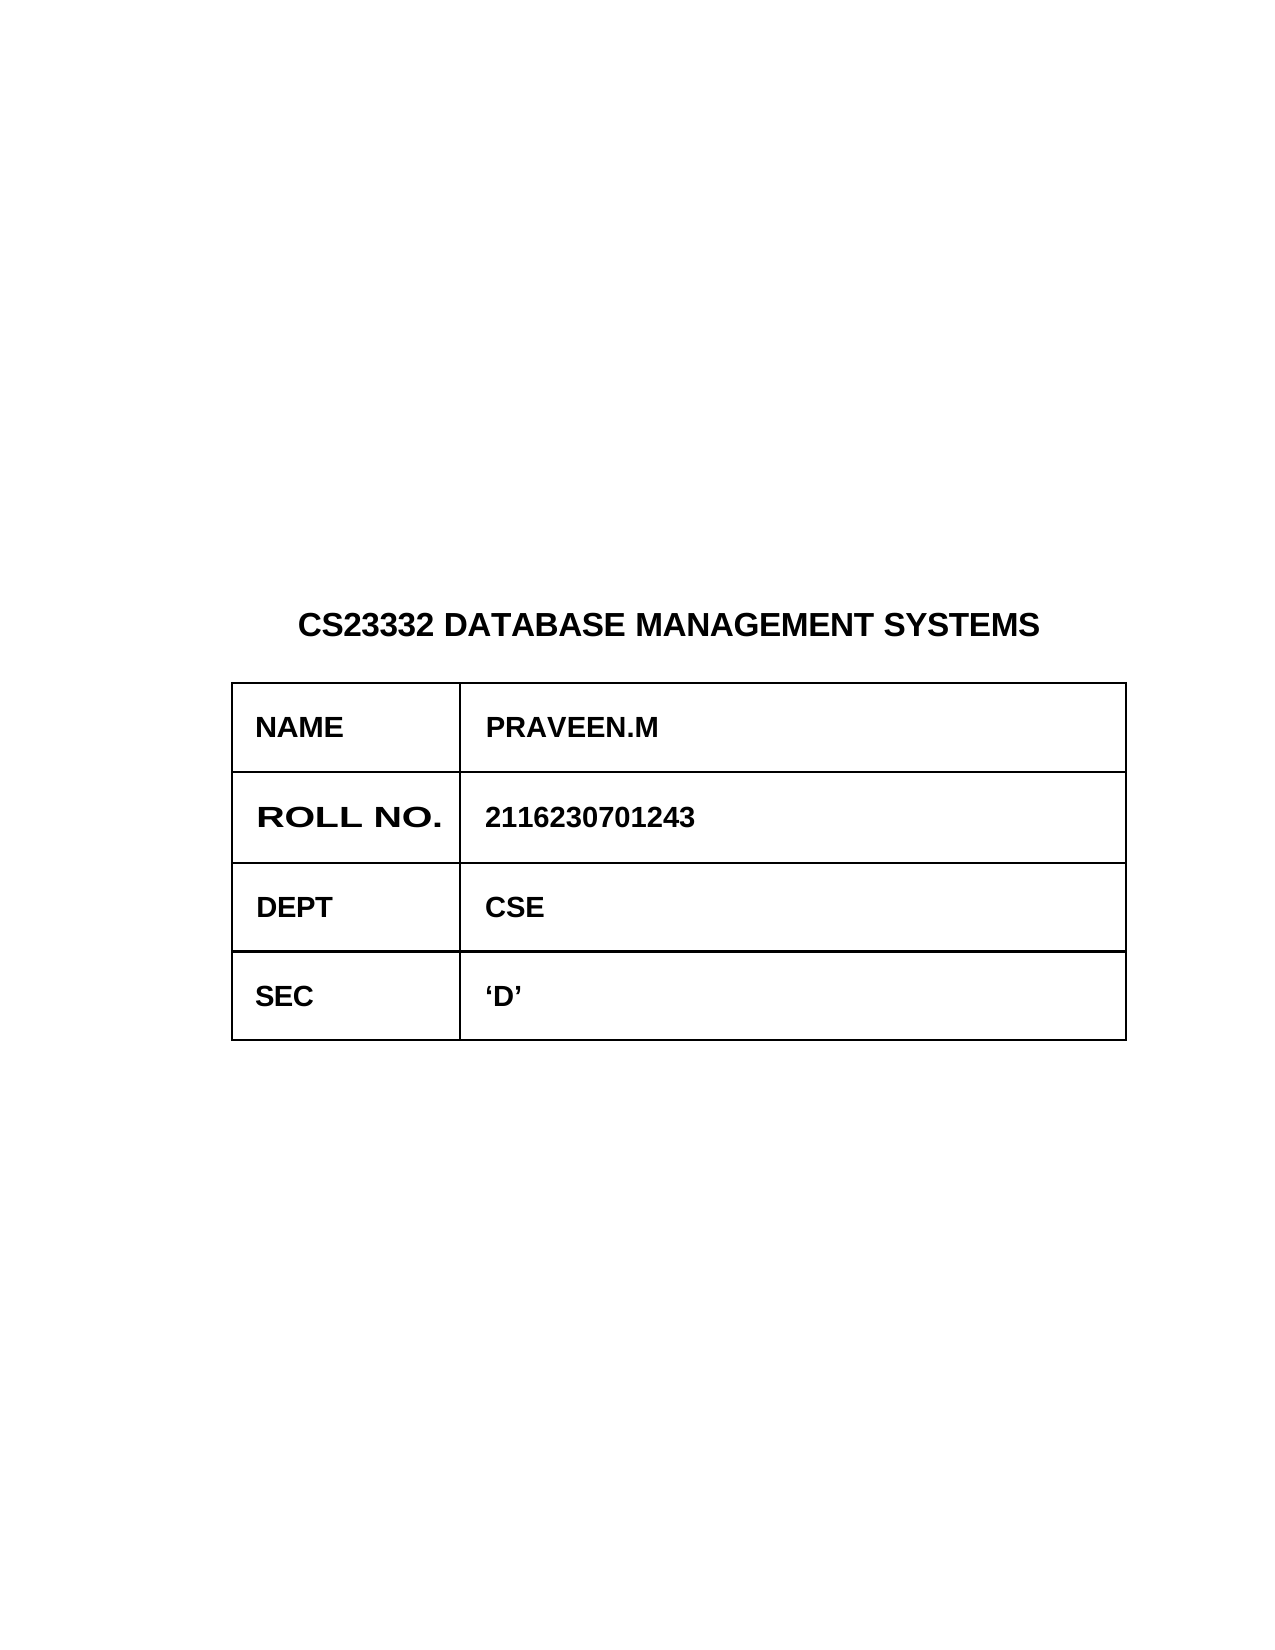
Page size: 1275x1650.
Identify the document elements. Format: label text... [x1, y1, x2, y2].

table_cell CSE [461, 864, 1125, 950]
table_header PRAVEEN.M [461, 684, 1125, 771]
text CS23332 DATABASE MANAGEMENT SYSTEMS [119, 605, 1149, 643]
table_cell SEC [233, 953, 459, 1039]
table_cell 2116230701243 [461, 773, 1125, 862]
table_header NAME [233, 684, 459, 771]
table_cell ‘D’ [461, 953, 1125, 1039]
table_cell ROLL NO. [233, 773, 459, 862]
table_cell DEPT [233, 864, 459, 950]
